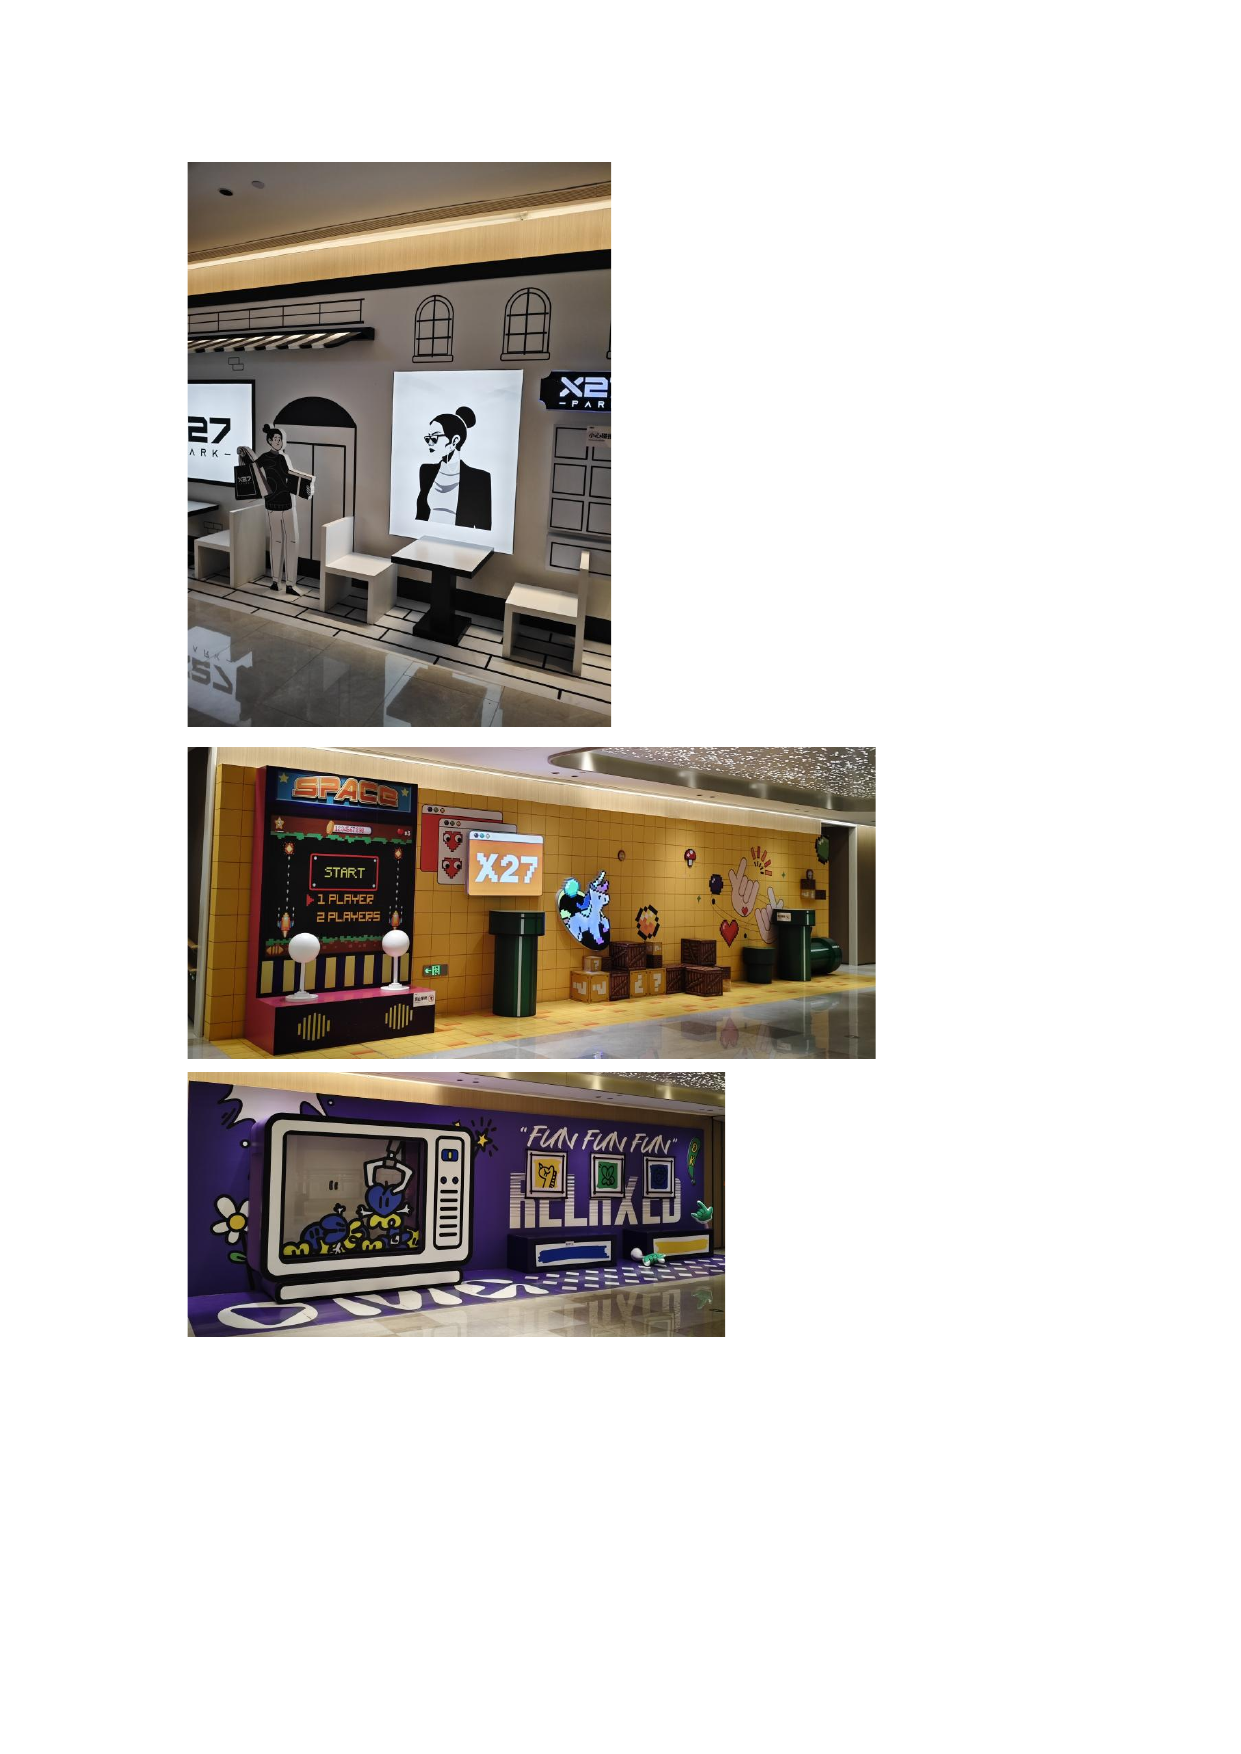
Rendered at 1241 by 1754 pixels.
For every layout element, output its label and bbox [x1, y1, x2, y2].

picture [187, 162, 612, 727]
picture [187, 747, 876, 1059]
picture [187, 1072, 725, 1337]
